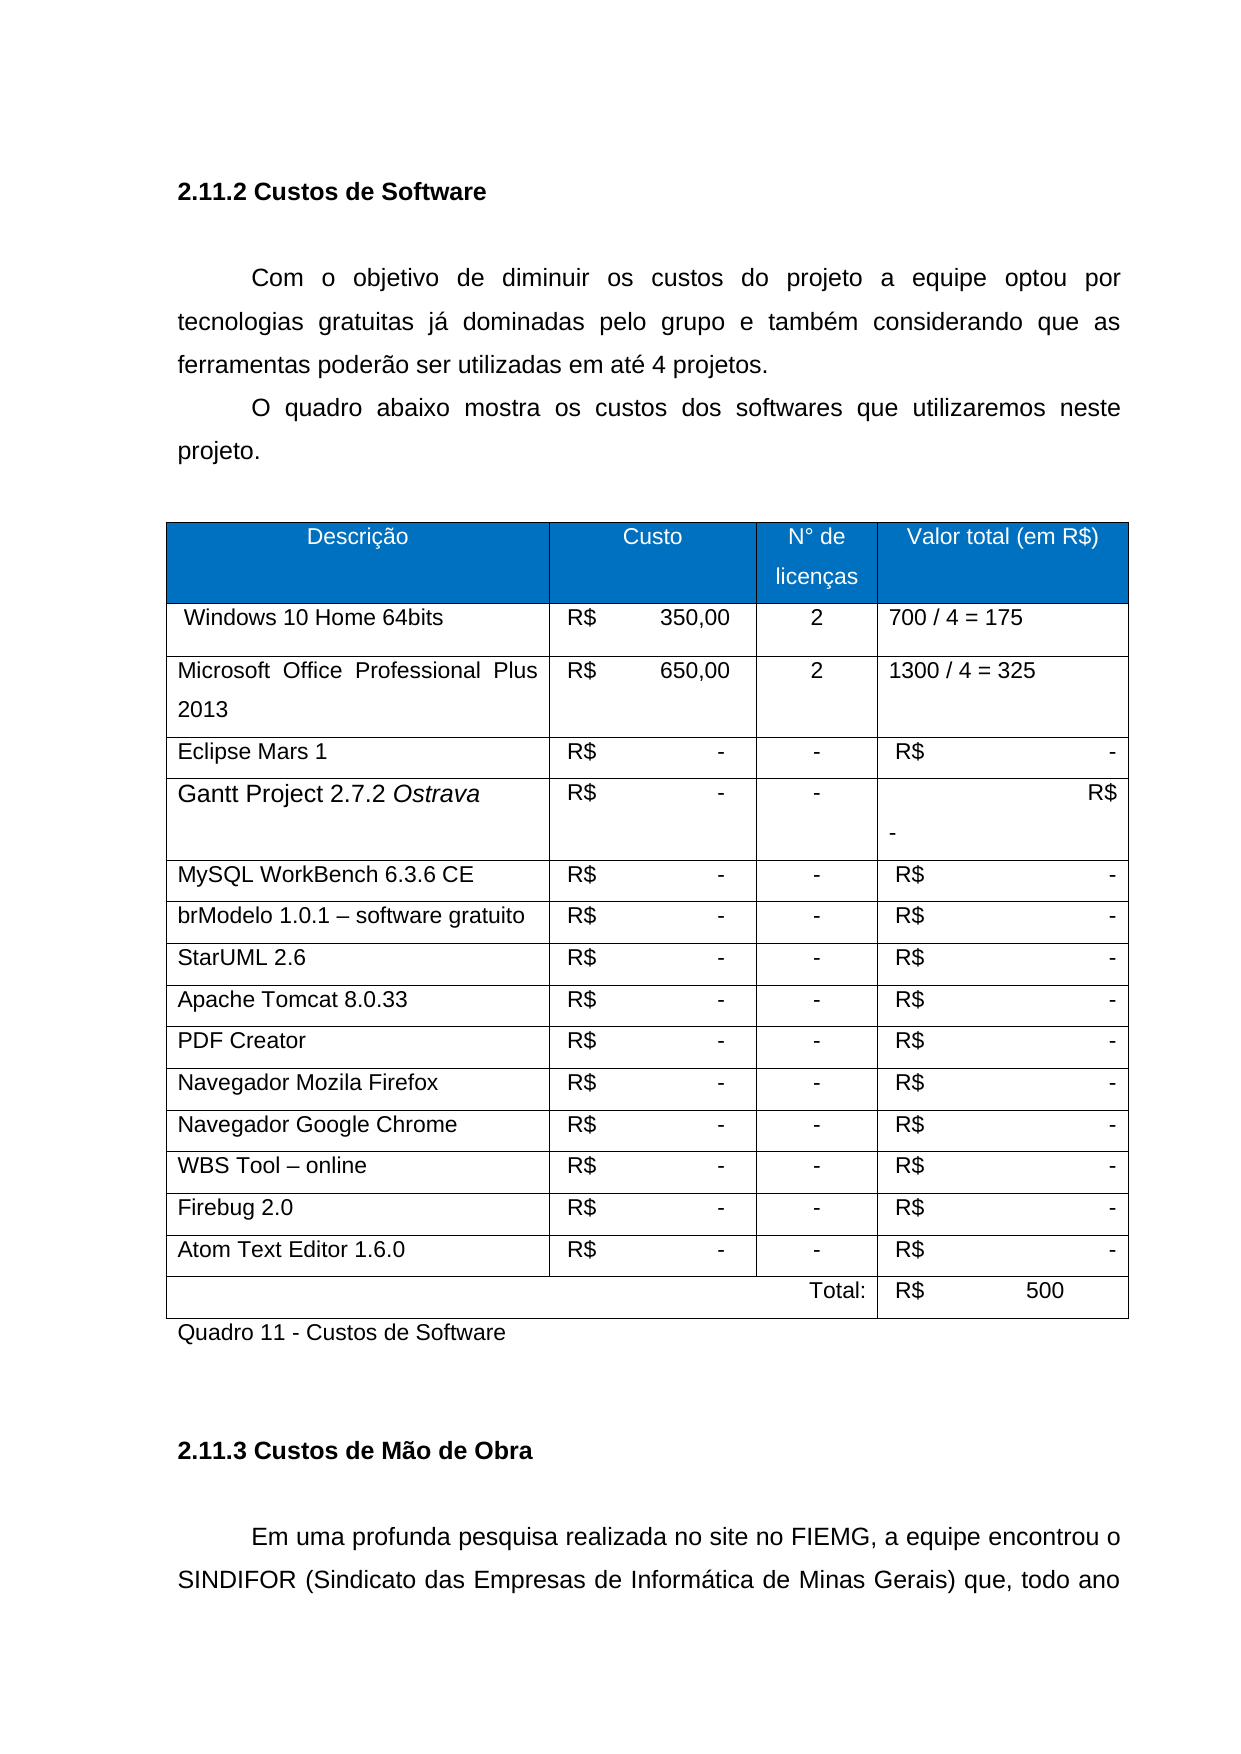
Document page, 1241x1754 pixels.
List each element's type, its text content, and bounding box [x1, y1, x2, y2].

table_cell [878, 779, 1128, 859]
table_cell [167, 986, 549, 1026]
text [177, 1522, 1122, 1594]
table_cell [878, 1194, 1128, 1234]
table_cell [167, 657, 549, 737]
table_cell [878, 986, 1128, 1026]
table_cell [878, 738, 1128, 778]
text Com o objetivo de diminuir os custos do projeto a equipe optou por tecnologias gratuitas já dominadas pelo grupo e também considerando que as ferramentas poderão ser utilizadas em até 4 projetos. [177, 263, 1122, 378]
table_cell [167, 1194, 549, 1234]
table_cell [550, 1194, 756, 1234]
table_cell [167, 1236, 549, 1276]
text Quadro 11 - Custos de Software [177, 1319, 1122, 1345]
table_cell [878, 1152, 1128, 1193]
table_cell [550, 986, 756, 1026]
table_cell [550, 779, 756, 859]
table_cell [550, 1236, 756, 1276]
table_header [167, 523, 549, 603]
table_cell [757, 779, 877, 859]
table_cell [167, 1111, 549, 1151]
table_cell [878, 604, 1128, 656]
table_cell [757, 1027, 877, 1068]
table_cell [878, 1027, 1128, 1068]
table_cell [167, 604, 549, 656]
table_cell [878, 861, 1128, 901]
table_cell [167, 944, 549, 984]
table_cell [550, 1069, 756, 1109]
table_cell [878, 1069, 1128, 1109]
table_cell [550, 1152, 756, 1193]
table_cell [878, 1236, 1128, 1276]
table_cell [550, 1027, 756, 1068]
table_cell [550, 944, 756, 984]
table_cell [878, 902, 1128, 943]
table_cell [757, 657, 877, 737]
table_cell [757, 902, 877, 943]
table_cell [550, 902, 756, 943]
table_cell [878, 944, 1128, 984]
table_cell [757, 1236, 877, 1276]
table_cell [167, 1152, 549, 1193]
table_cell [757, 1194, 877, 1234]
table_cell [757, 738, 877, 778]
text 2.11.3 Custos de Mão de Obra [177, 1436, 1122, 1464]
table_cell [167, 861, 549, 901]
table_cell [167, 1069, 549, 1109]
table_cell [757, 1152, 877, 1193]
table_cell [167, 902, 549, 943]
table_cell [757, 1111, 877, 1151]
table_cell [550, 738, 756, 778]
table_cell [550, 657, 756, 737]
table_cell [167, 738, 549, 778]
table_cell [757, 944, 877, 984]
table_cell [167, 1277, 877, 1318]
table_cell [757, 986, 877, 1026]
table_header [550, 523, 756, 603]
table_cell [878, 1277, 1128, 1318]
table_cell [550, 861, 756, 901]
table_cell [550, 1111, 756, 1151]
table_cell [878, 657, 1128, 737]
text 2.11.2 Custos de Software [177, 177, 1122, 206]
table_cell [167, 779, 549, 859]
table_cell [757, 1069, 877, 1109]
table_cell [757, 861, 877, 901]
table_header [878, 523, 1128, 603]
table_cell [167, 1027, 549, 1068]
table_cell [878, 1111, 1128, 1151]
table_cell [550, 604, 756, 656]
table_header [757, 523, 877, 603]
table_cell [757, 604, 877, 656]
text O quadro abaixo mostra os custos dos softwares que utilizaremos neste projeto. [177, 393, 1122, 465]
